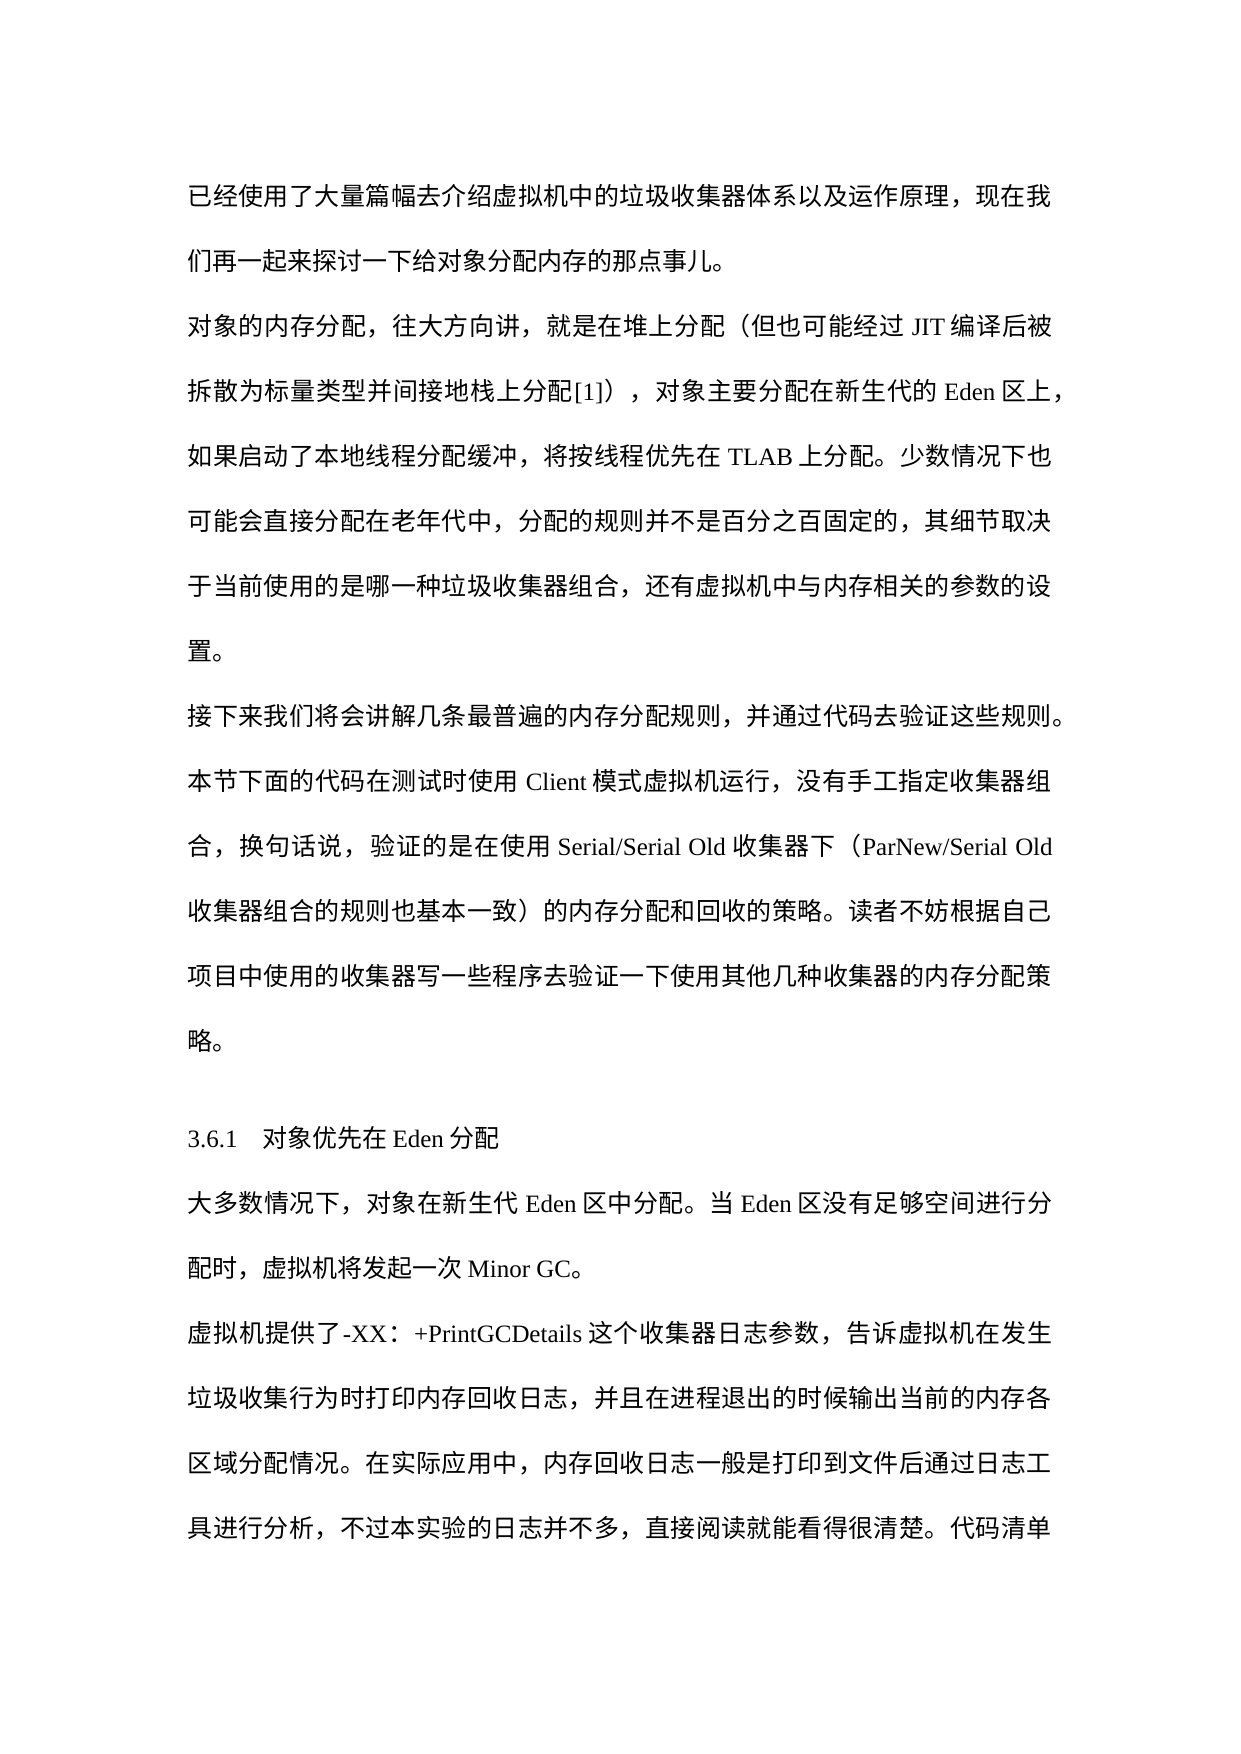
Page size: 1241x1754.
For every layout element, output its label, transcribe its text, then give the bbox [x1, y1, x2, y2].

text 对象的内存分配，往大方向讲，就是在堆上分配（但也可能经过JIT编译后被拆散为标量类型并间接地栈上分配[1]），对象主要分配在新生代的Eden区上，如果启动了本地线程分配缓冲，将按线程优先在TLAB上分配。少数情况下也可能会直接分配在老年代中，分配的规则并不是百分之百固定的，其细节取决于当前使用的是哪一种垃圾收集器组合，还有虚拟机中与内存相关的参数的设置。 [187, 292, 1053, 682]
text 接下来我们将会讲解几条最普遍的内存分配规则，并通过代码去验证这些规则。本节下面的代码在测试时使用Client模式虚拟机运行，没有手工指定收集器组合，换句话说，验证的是在使用Serial/Serial Old收集器下（ParNew/Serial Old收集器组合的规则也基本一致）的内存分配和回收的策略。读者不妨根据自己项目中使用的收集器写一些程序去验证一下使用其他几种收集器的内存分配策略。 [187, 682, 1053, 1072]
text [187, 1299, 1053, 1559]
text 3.6.1 对象优先在Eden分配 [187, 1104, 1053, 1169]
text 大多数情况下，对象在新生代Eden区中分配。当Eden区没有足够空间进行分配时，虚拟机将发起一次Minor GC。 [187, 1169, 1053, 1299]
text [187, 162, 1053, 292]
